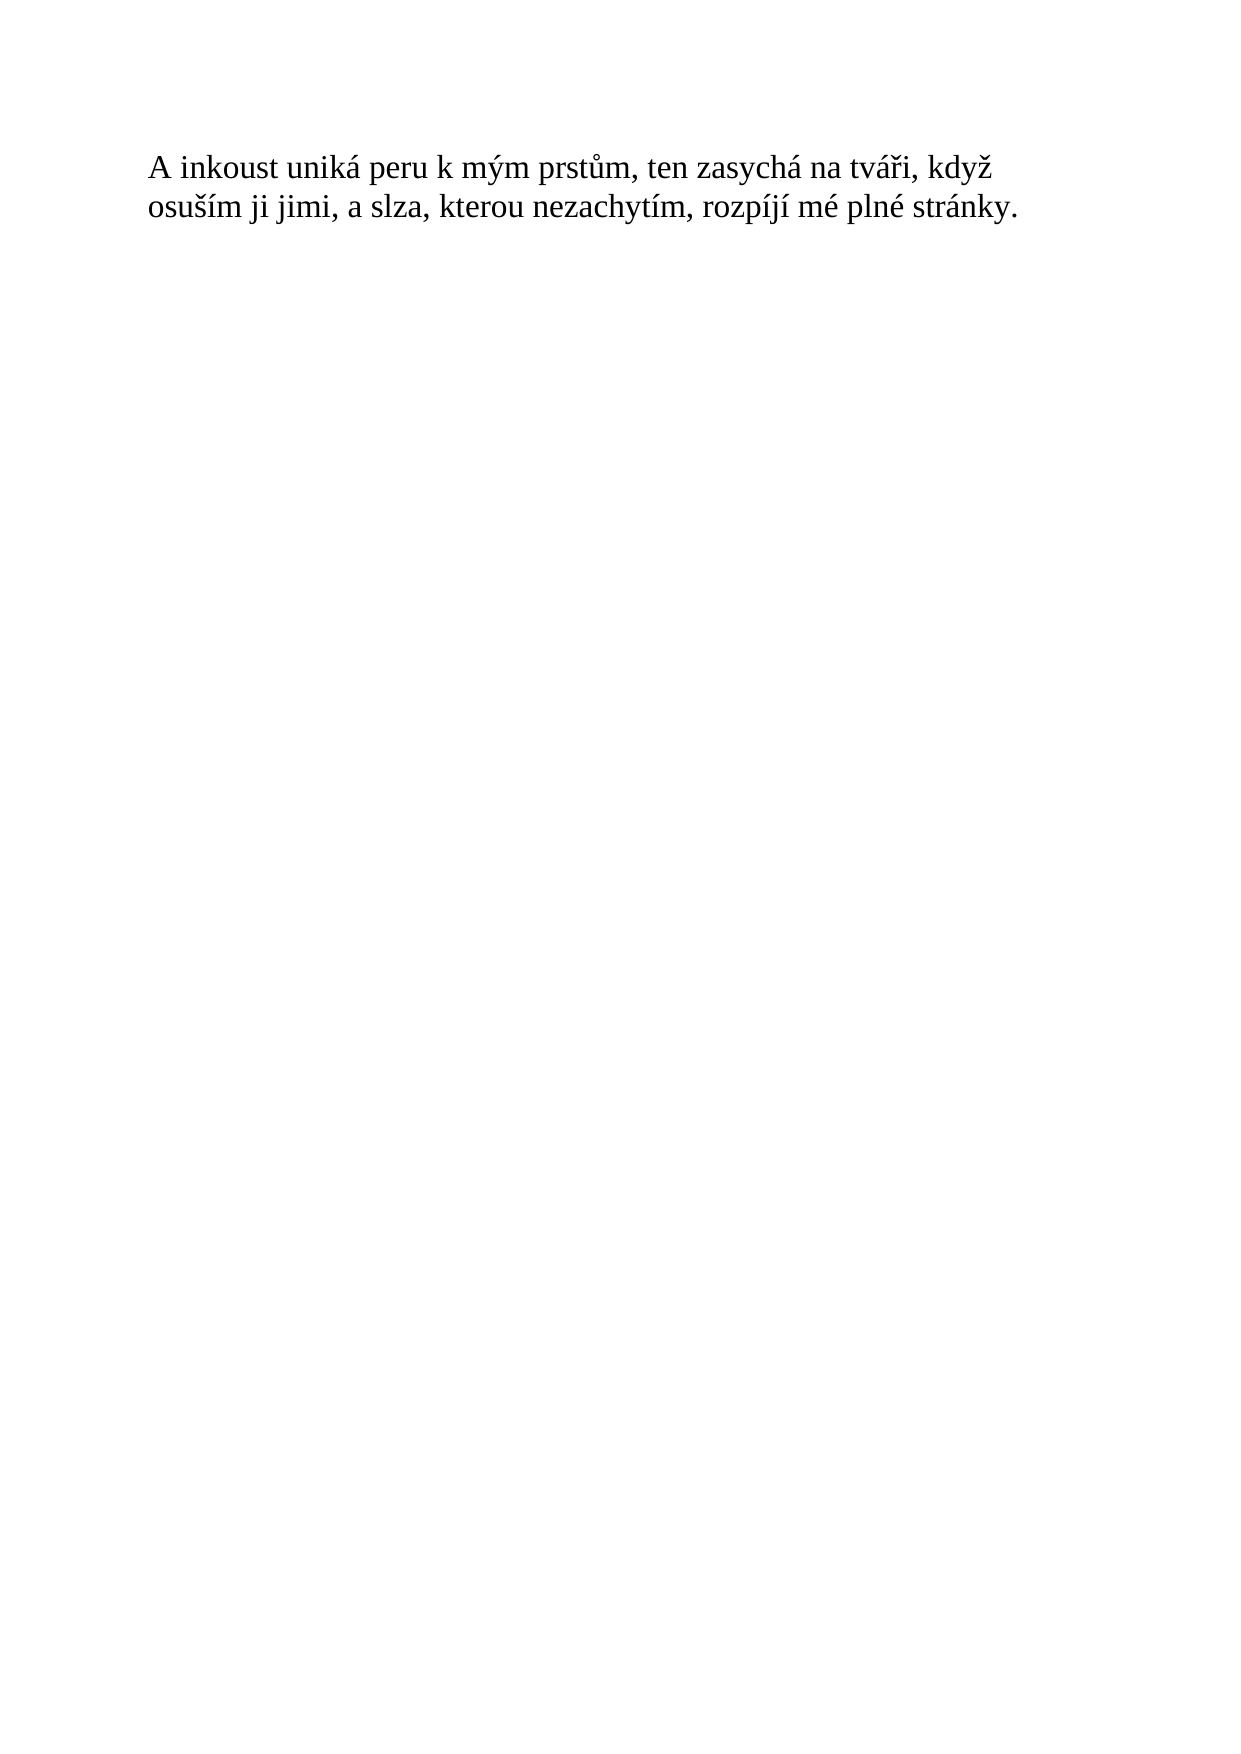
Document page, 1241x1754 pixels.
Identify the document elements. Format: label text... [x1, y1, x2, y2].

text A inkoust uniká peru k mým prstům, ten zasychá na tváři, když osuším ji jimi, a slza, kterou nezachytím, rozpíjí mé plné stránky. [148, 148, 1093, 224]
